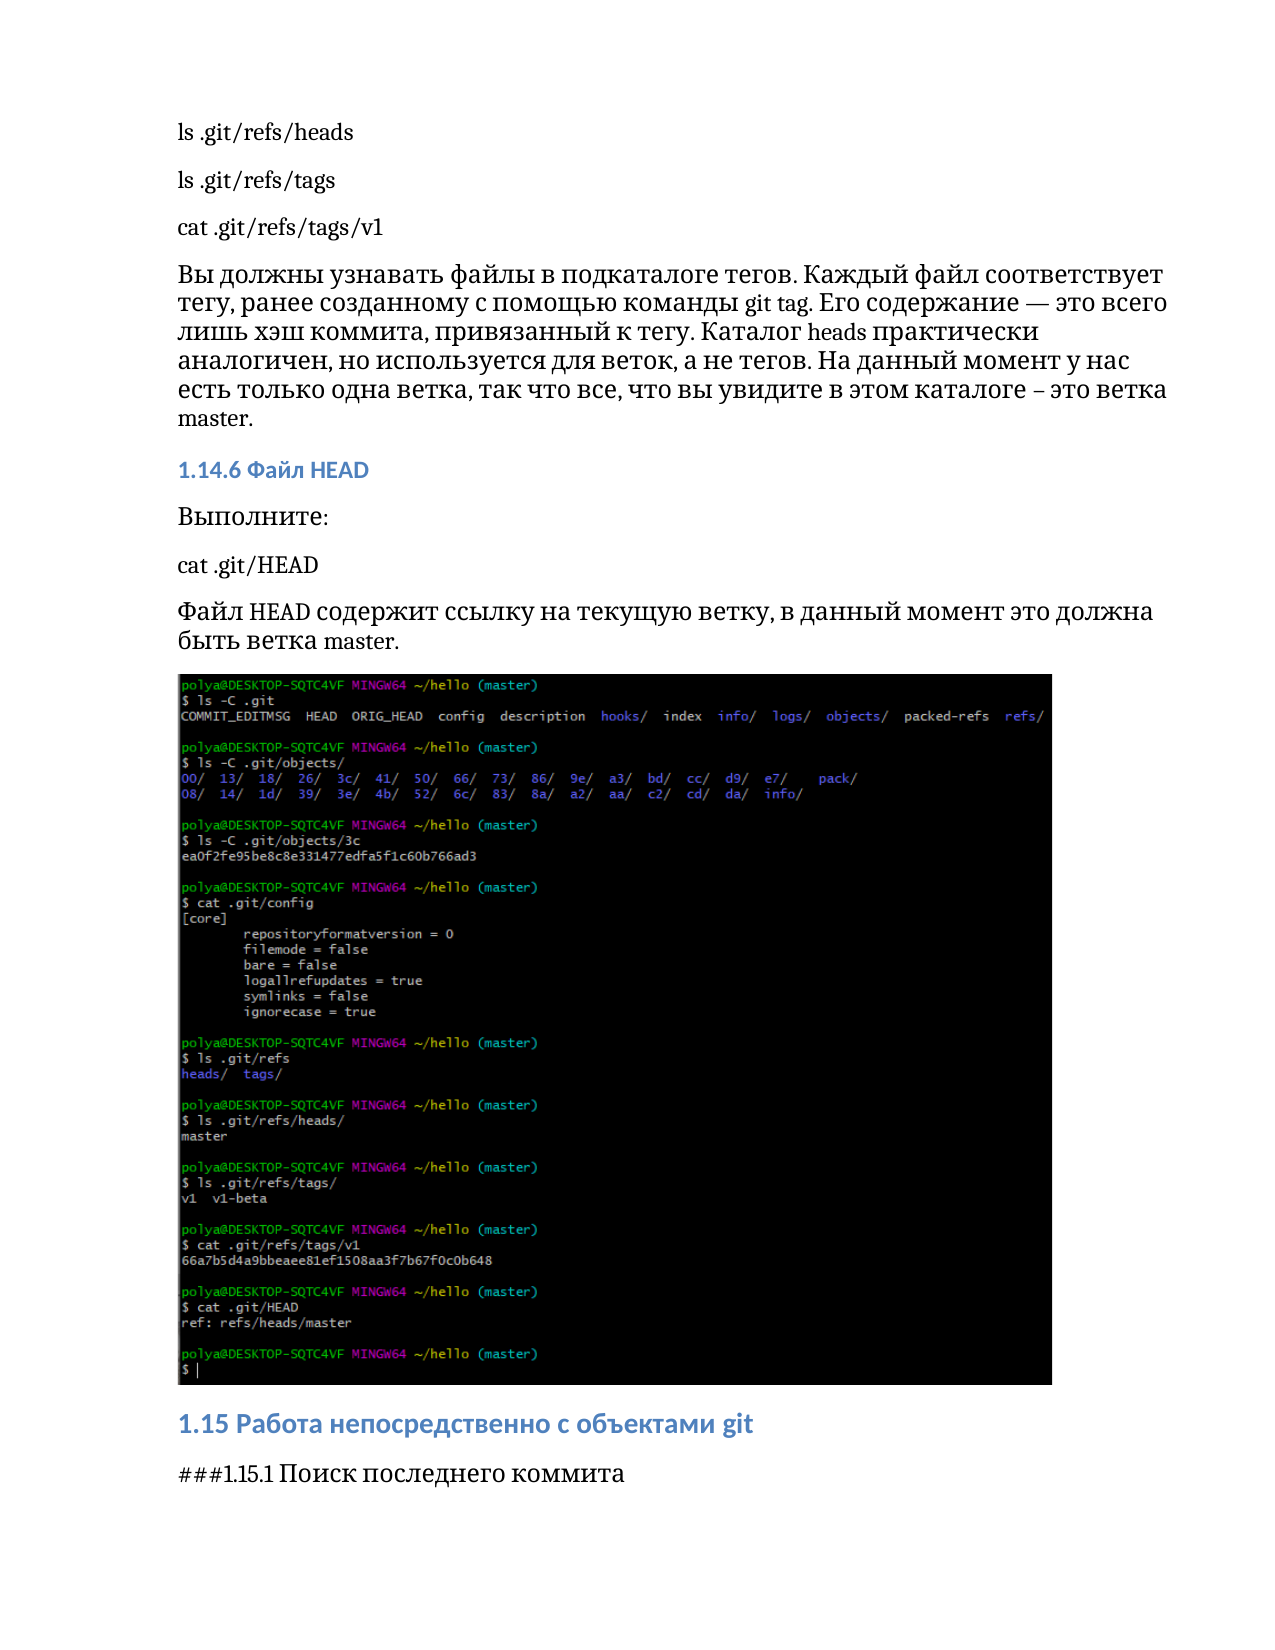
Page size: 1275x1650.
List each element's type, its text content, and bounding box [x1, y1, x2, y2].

text ls .git/refs/heads [177, 118, 1186, 147]
text cat .git/HEAD [177, 551, 1186, 579]
text ls .git/refs/tags [177, 166, 1186, 194]
subtitle 1.15 Работа непосредственно с объектами git [177, 1405, 1186, 1441]
text cat .git/refs/tags/v1 [177, 213, 1186, 242]
text Выполните: [177, 503, 1186, 532]
picture [177, 674, 1053, 1385]
subtitle 1.14.6 Файл HEAD [177, 454, 1186, 484]
text Вы должны узнавать файлы в подкаталоге тегов. Каждый файл соответствует тегу, ранее созданному с помощью команды git tag. Его содержание — это всего лишь хэш коммита, привязанный к тегу. Каталог heads практически аналогичен, но используется для веток, а не тегов. На данный момент у нас есть только одна ветка, так что все, что вы увидите в этом каталоге – это ветка master. [177, 261, 1186, 433]
text ###1.15.1 Поиск последнего коммита [177, 1459, 1186, 1488]
text Файл HEAD содержит ссылку на текущую ветку, в данный момент это должна быть ветка master. [177, 598, 1186, 656]
